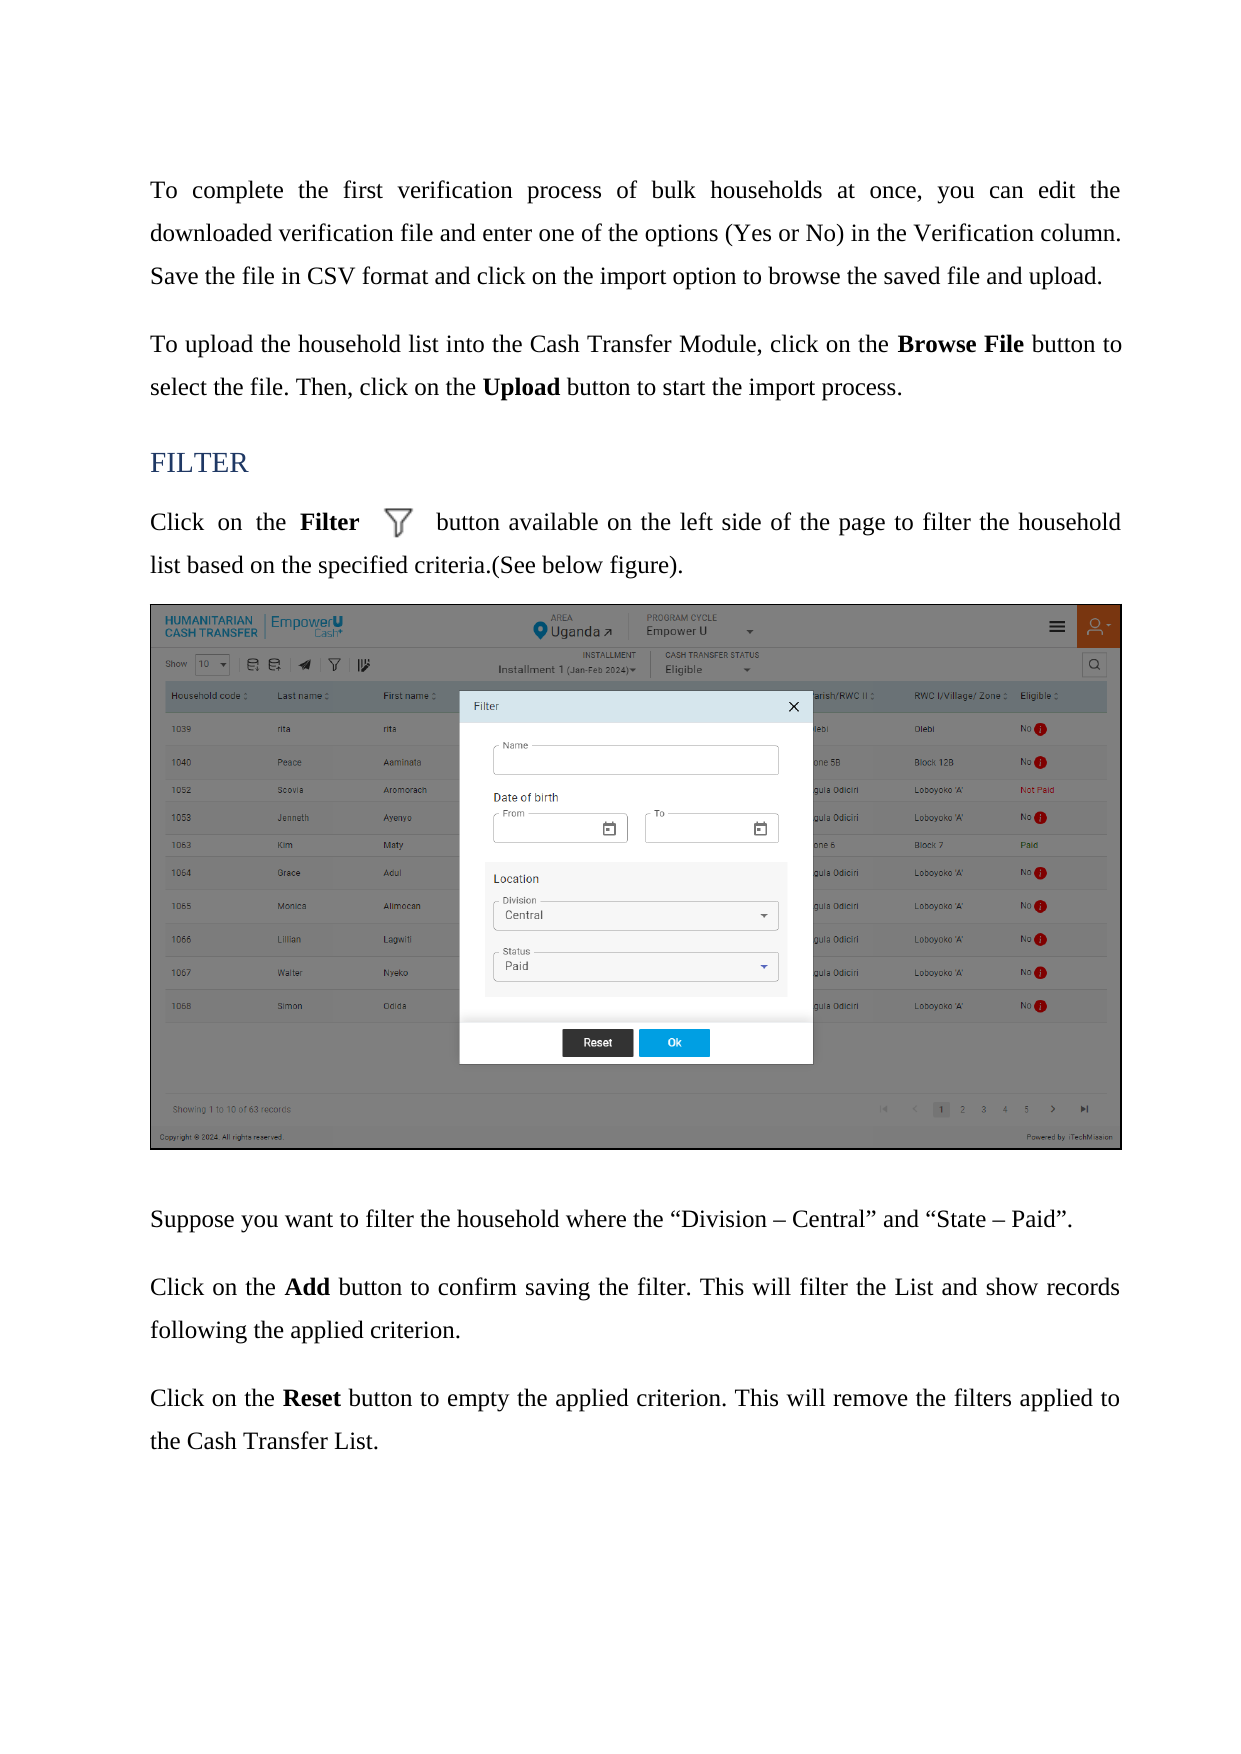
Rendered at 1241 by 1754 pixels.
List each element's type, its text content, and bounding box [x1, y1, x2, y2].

subtitle FILTER [150, 445, 1122, 478]
text Click on the Reset button to empty the applied criterion. This will remove the filters applied to the Cash Transfer List. [150, 1383, 1122, 1455]
text Suppose you want to filter the household where the “Division – Central” and “State – Paid”. [150, 1150, 1122, 1232]
text Click on the Filter button available on the left side of the page to filter the household list based on the specified criteria.(See below figure). [150, 507, 1122, 579]
picture [151, 605, 1120, 1148]
picture [378, 497, 418, 547]
text Click on the Add button to confirm saving the filter. This will filter the List and show records following the applied criterion. [150, 1272, 1122, 1344]
text To upload the household list into the Cash Transfer Module, click on the Browse File button to select the file. Then, click on the Upload button to start the import process. [150, 329, 1122, 401]
text To complete the first verification process of bulk households at once, you can edit the downloaded verification file and enter one of the options (Yes or No) in the Verification column. Save the file in CSV format and click on the import option to browse the saved file and upload. [150, 175, 1122, 290]
